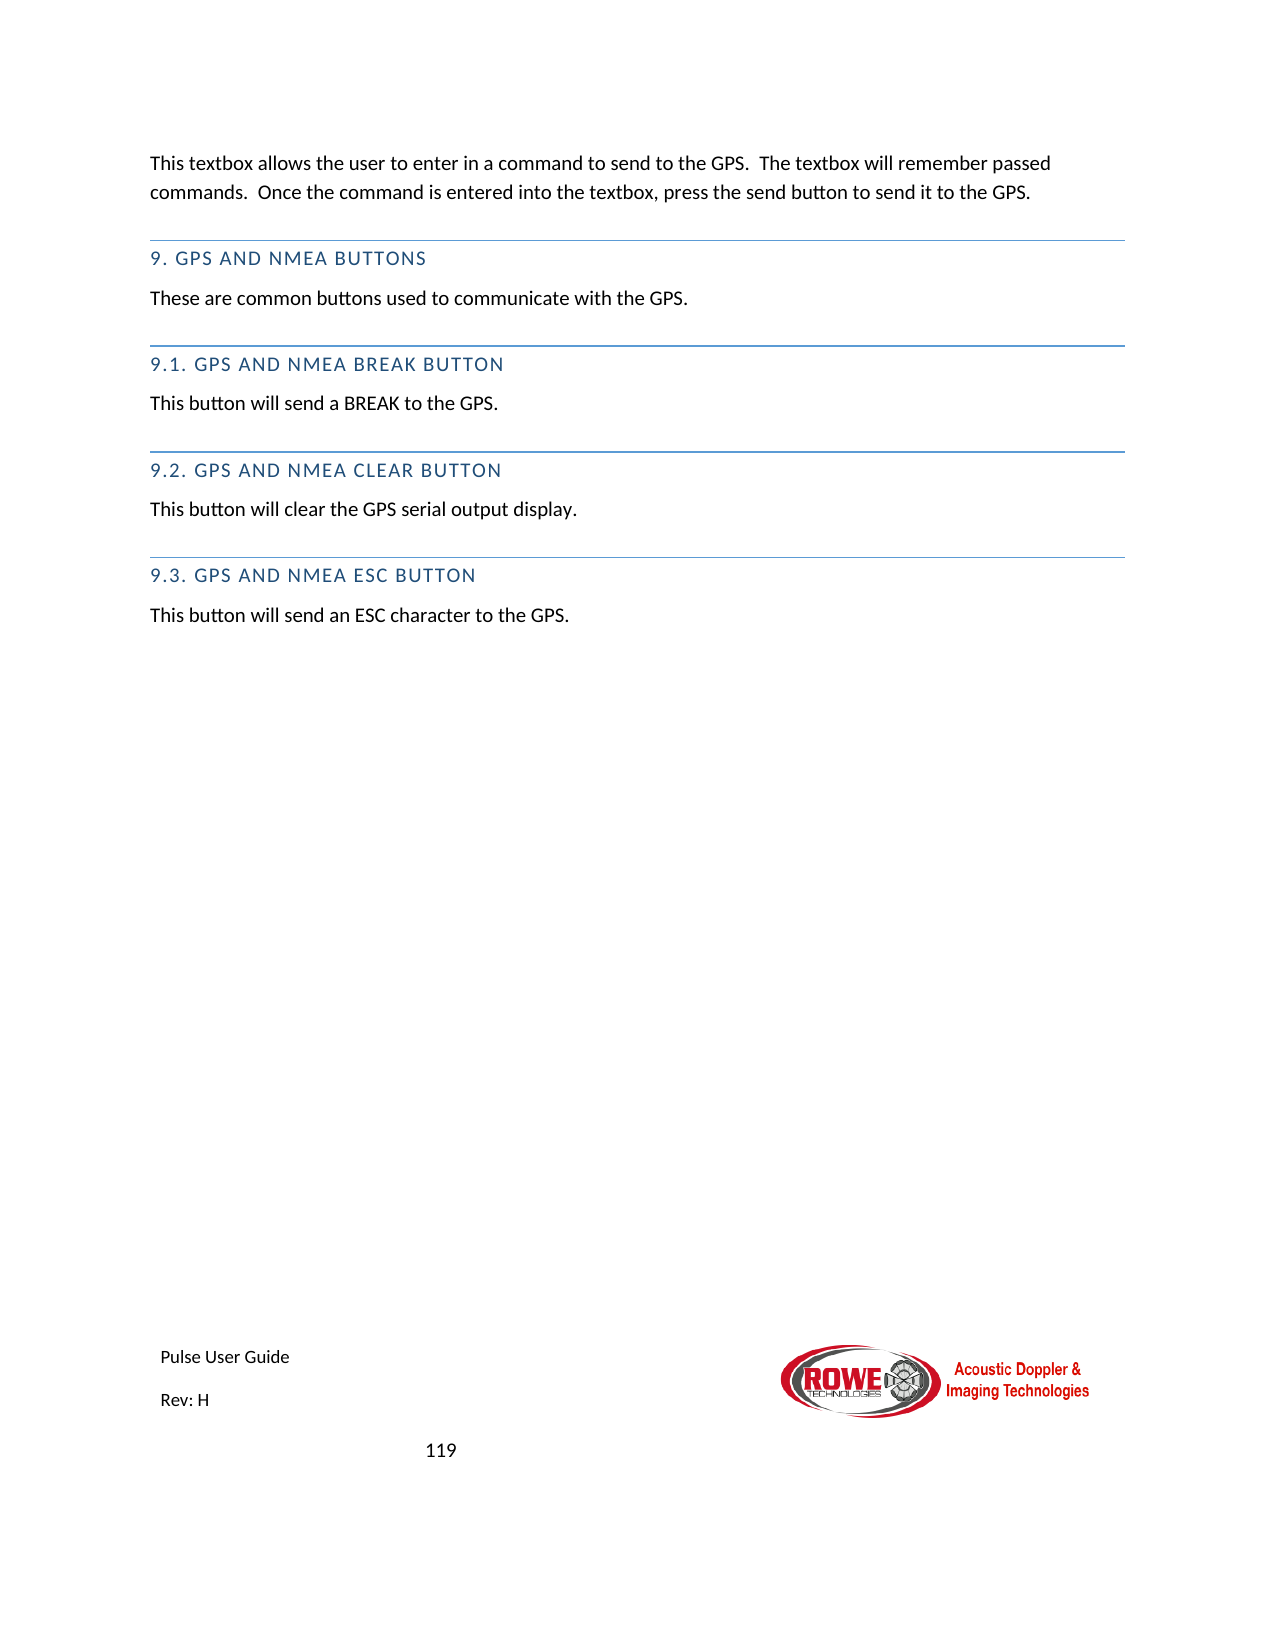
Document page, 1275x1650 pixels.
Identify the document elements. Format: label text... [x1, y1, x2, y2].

text This button will send an ESC character to the GPS. [150, 602, 1125, 627]
text This button will send a BREAK to the GPS. [150, 391, 1125, 416]
subtitle 9.2. GPS and NMEA Clear Button [150, 453, 1125, 482]
text This textbox allows the user to enter in a command to send to the GPS. The textbox will remember passed commands. Once the command is entered into the textbox, press the send button to send it to the GPS. [150, 150, 1125, 204]
subtitle 9.3. GPS and NMEA ESC Button [150, 558, 1125, 588]
subtitle 9.1. GPS and NMEA BREAK Button [150, 347, 1125, 376]
picture [780, 1344, 1125, 1425]
text This button will clear the GPS serial output display. [150, 496, 1125, 522]
subtitle 9. GPS and NMEA Buttons [150, 241, 1125, 271]
text These are common buttons used to communicate with the GPS. [150, 285, 1125, 310]
